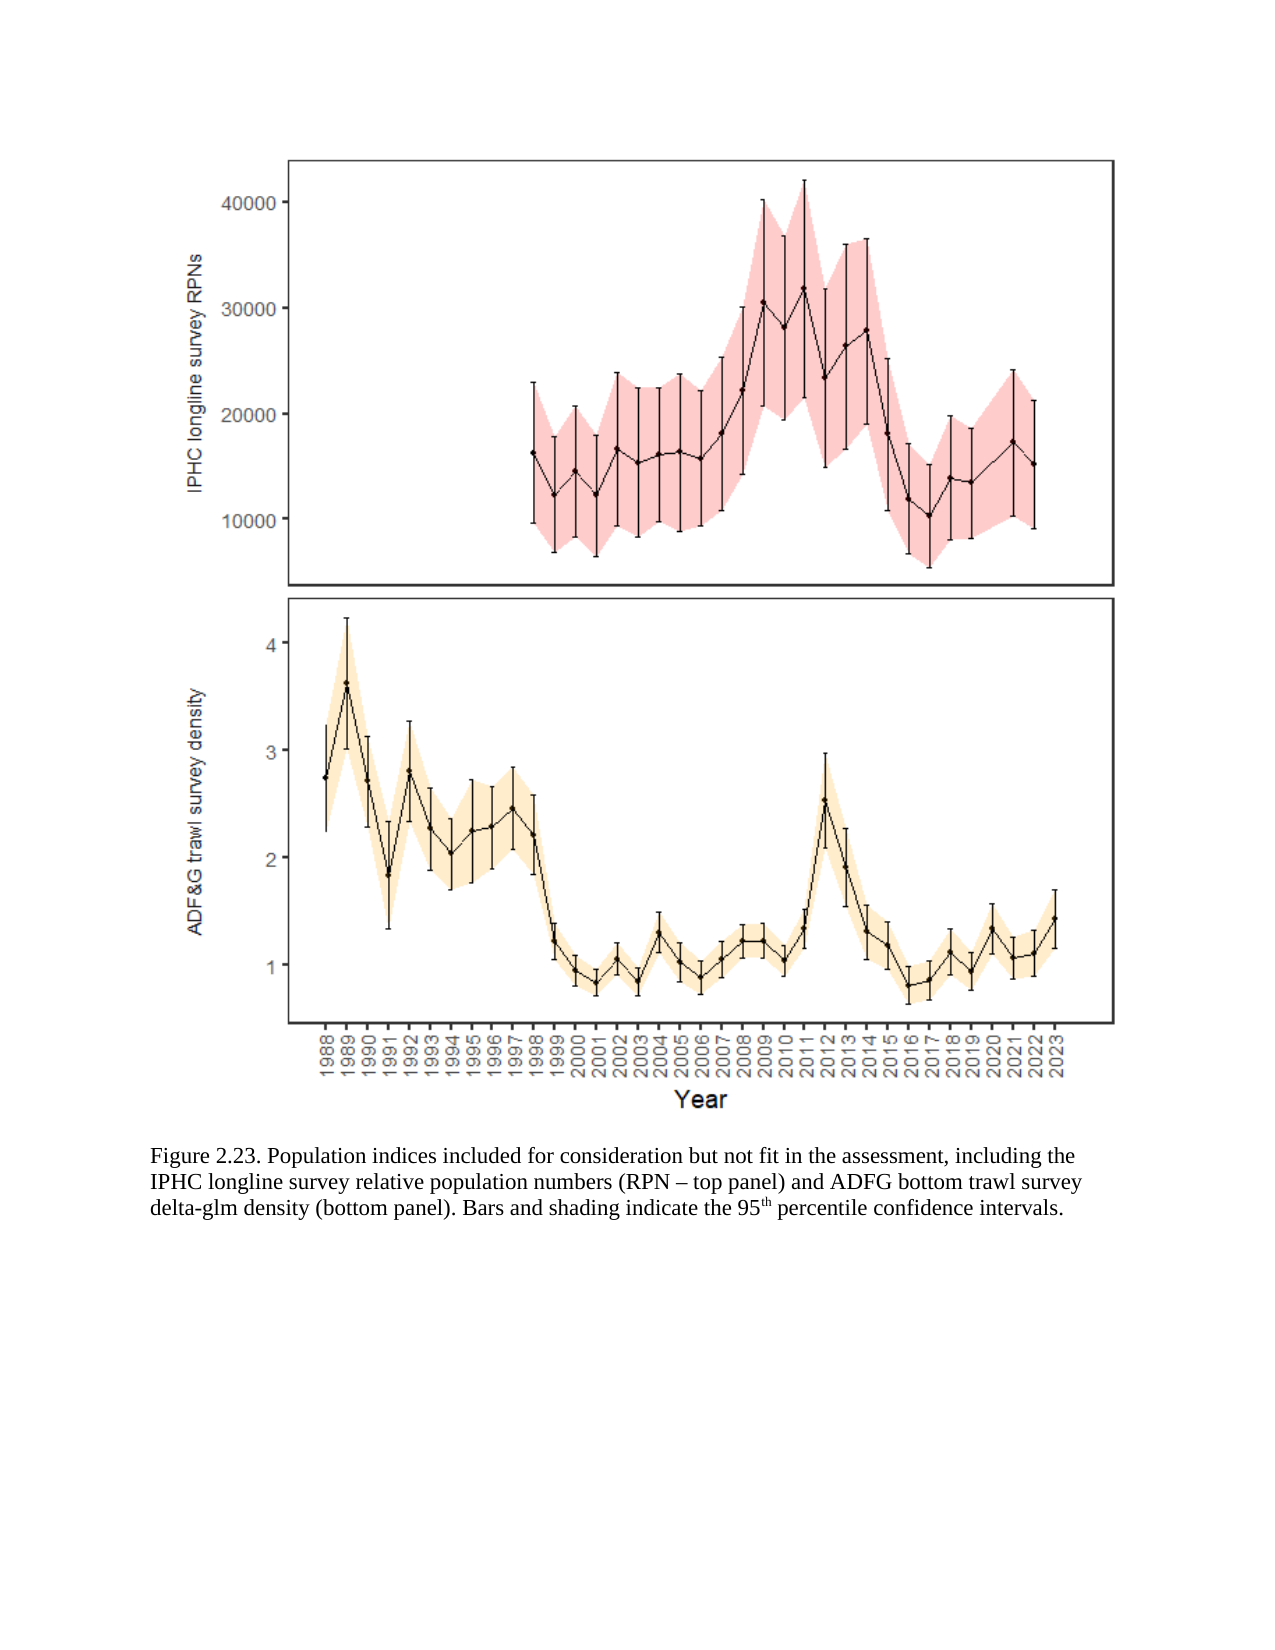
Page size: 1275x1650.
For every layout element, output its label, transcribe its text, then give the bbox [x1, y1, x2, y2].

picture [150, 150, 1125, 1125]
subtitle Figure 2.23. Population indices included for consideration but not fit in the assessment, including the IPHC longline survey relative population numbers (RPN – top panel) and ADFG bottom trawl survey delta-glm density (bottom panel). Bars and shading indicate the 95th percentile confidence intervals. [150, 1142, 1125, 1221]
